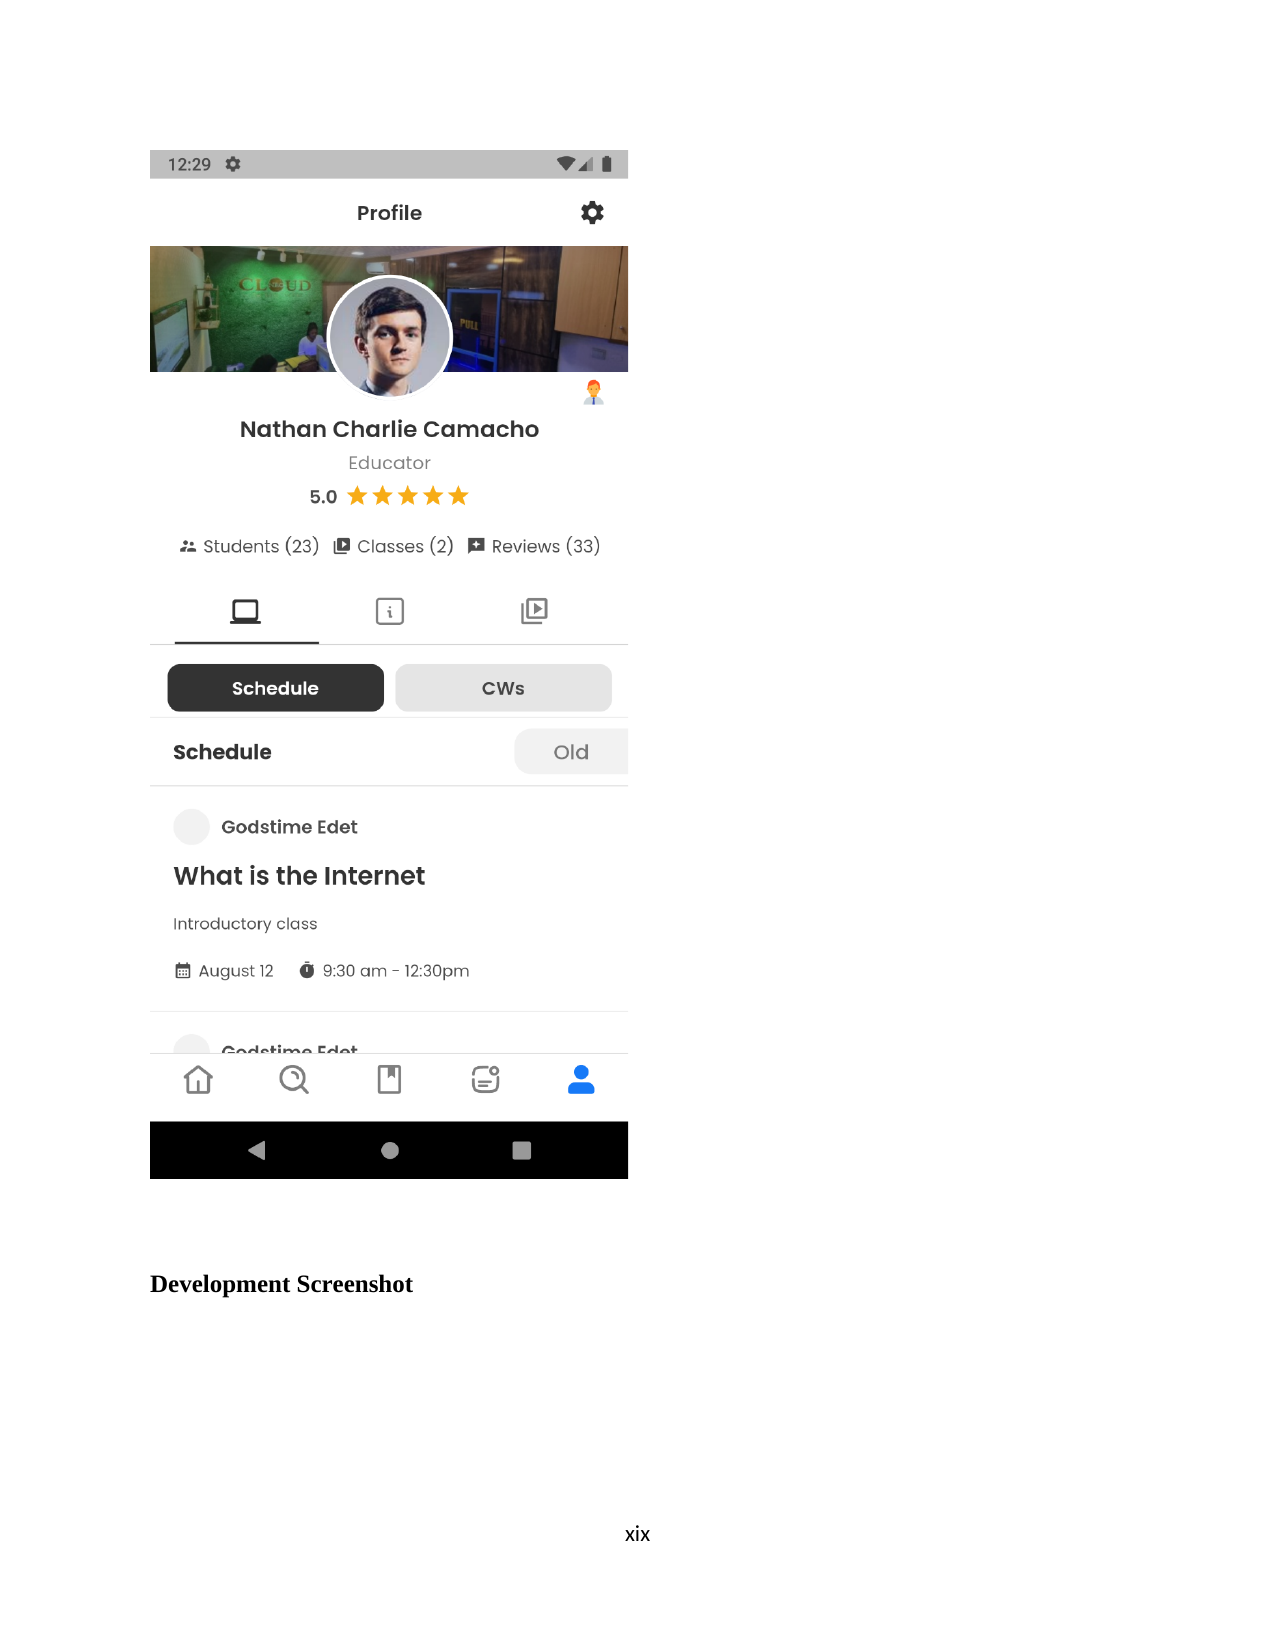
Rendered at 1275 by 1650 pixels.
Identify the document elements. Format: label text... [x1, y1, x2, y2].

picture [150, 150, 629, 1179]
text Development Screenshot [150, 1269, 1125, 1298]
